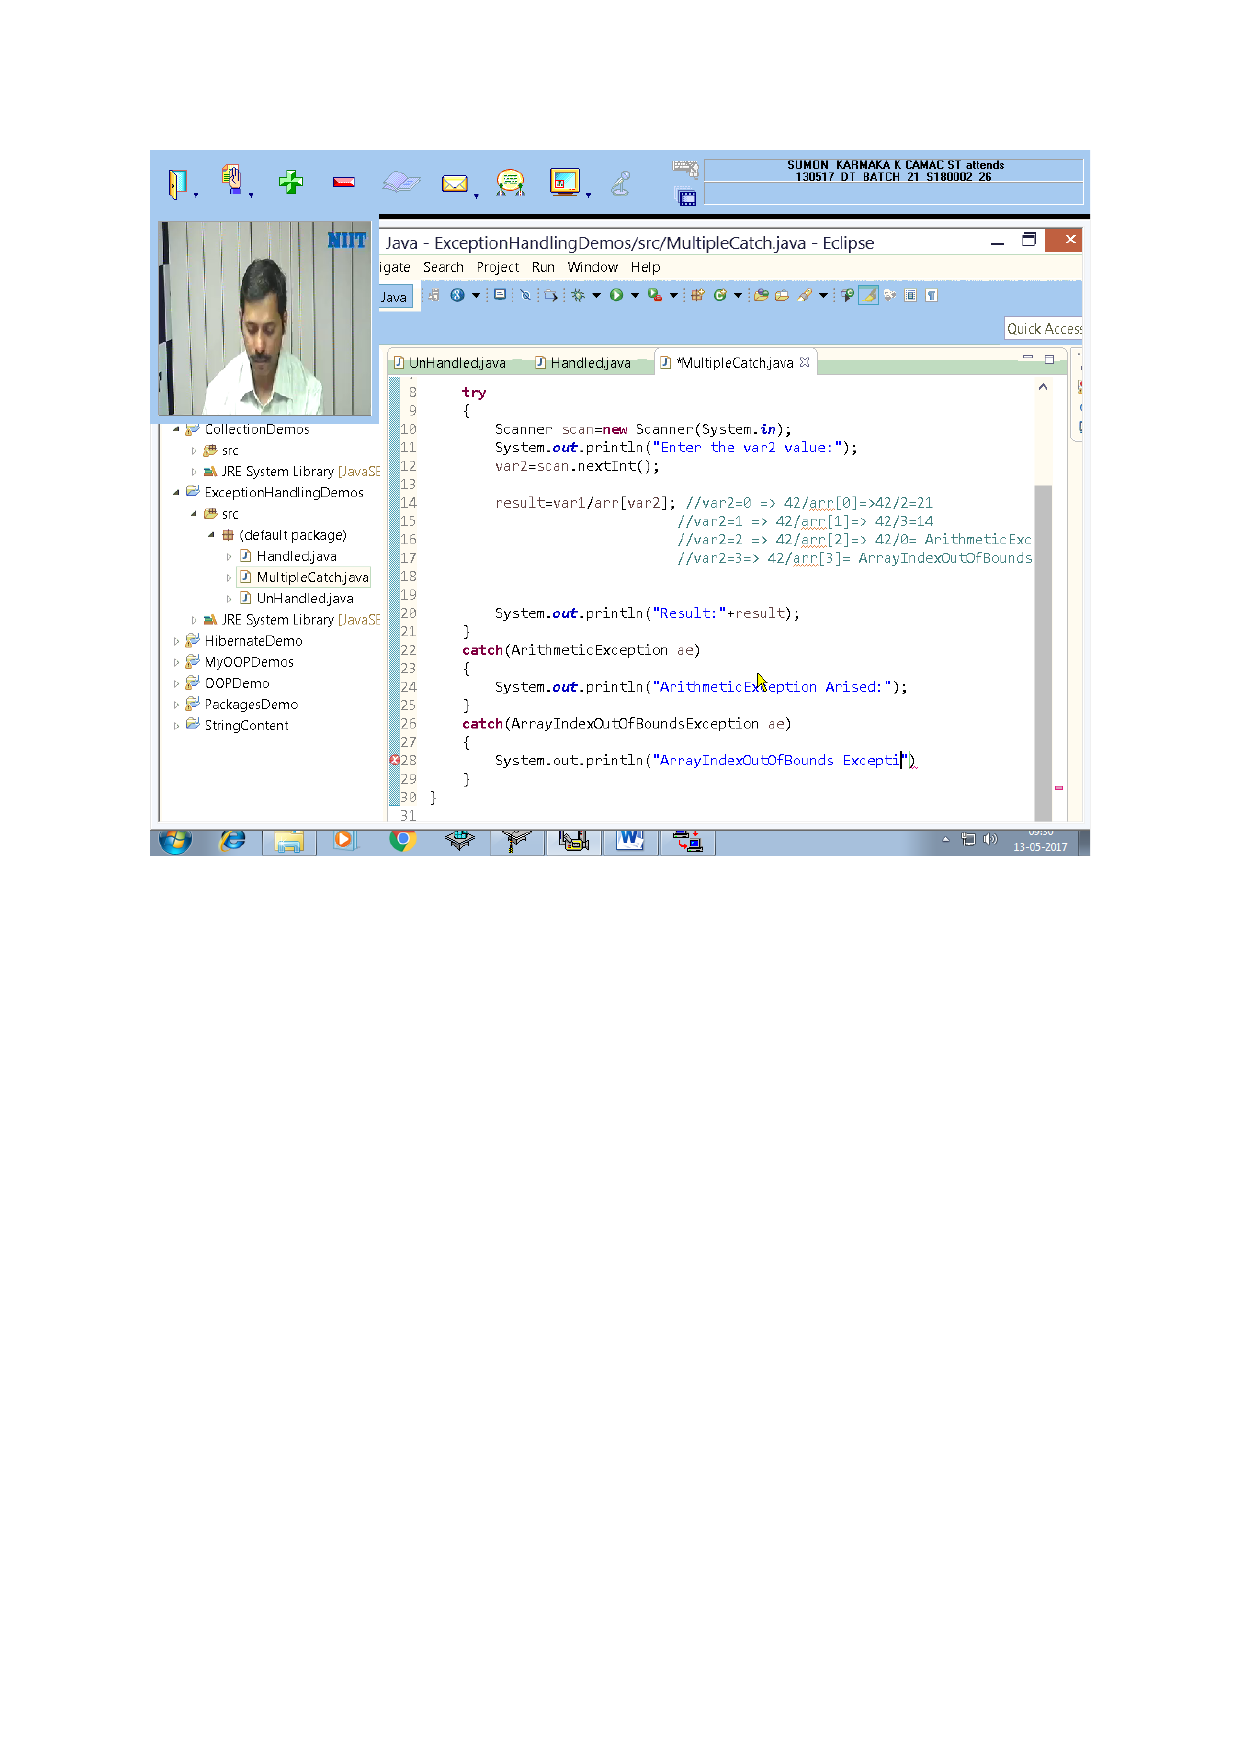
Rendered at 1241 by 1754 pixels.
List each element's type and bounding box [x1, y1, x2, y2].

picture [150, 150, 1091, 856]
